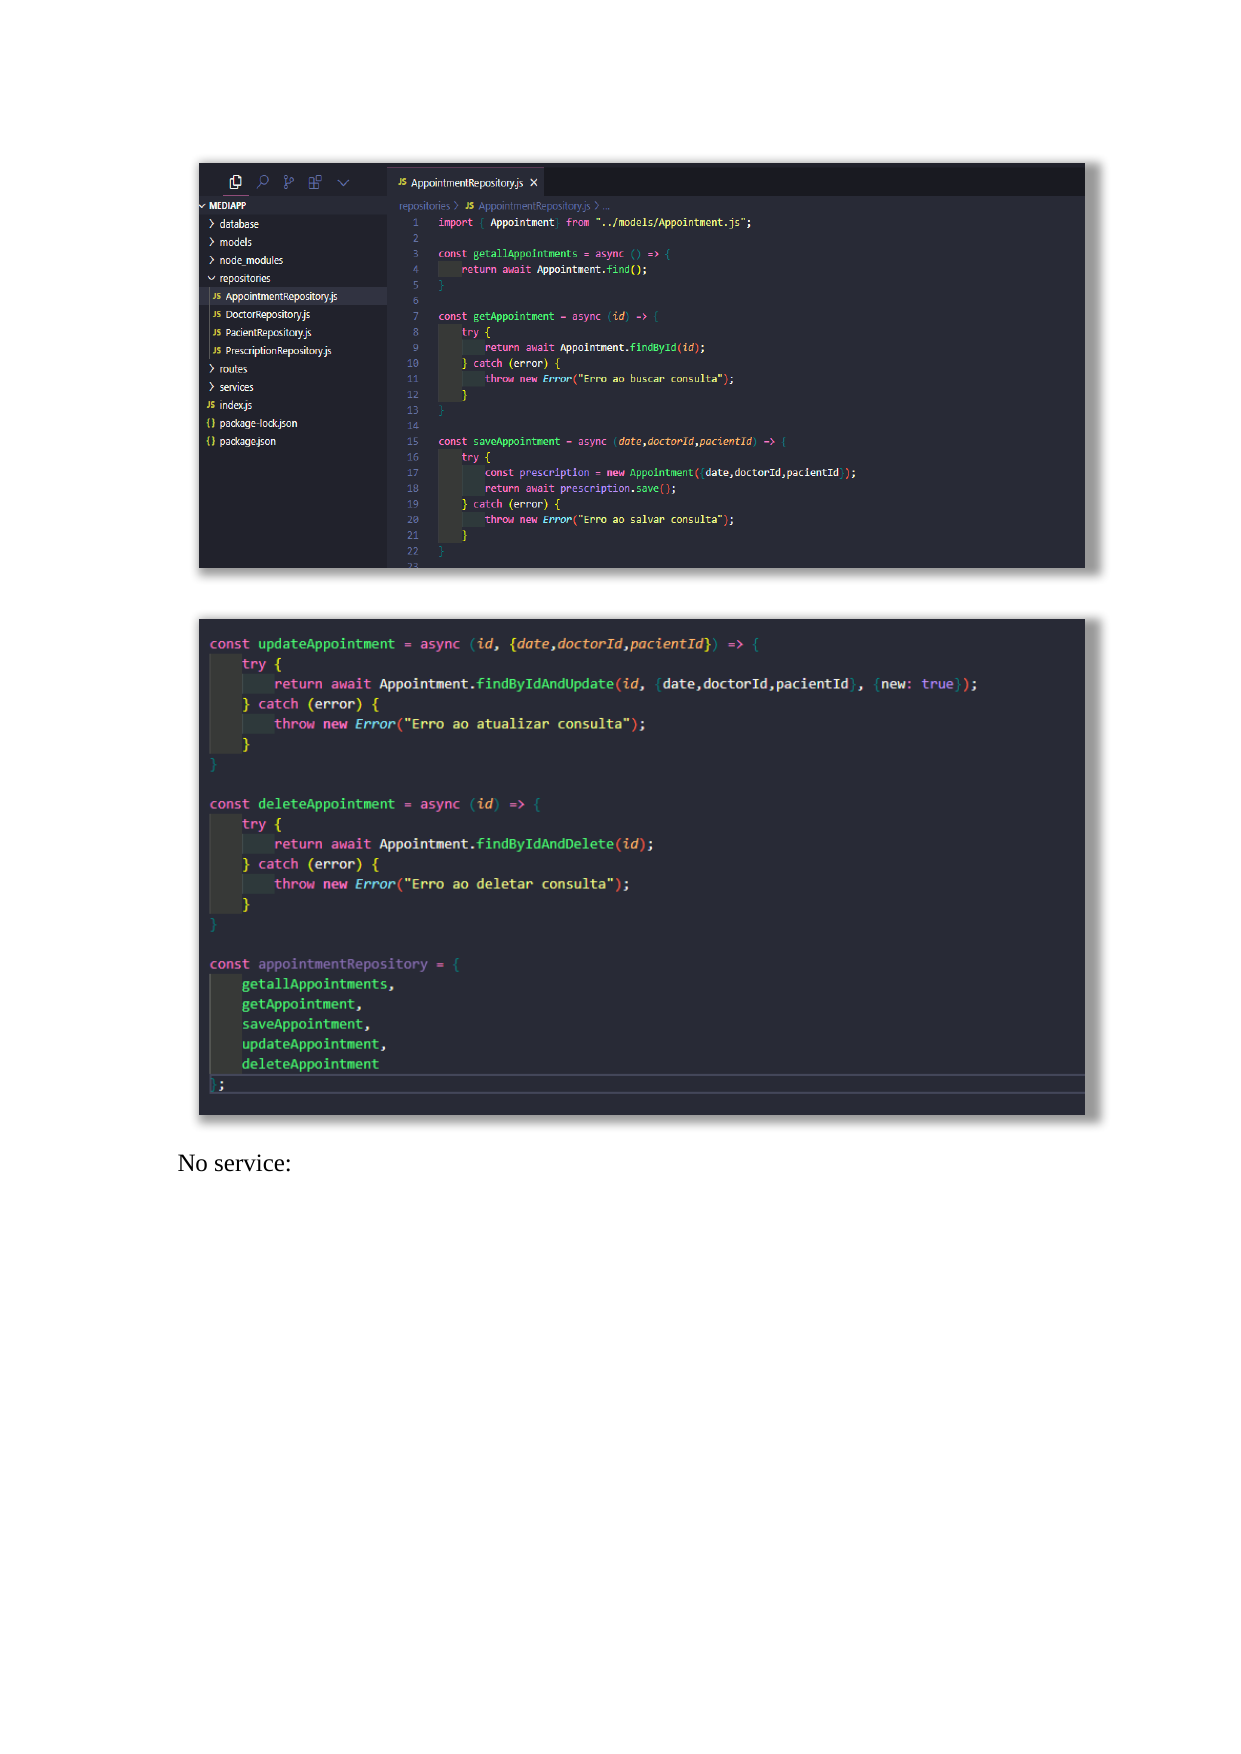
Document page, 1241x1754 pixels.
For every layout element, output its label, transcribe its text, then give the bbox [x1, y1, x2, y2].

picture [199, 619, 1085, 1115]
picture [199, 163, 1085, 568]
text No service: [177, 1148, 1063, 1177]
